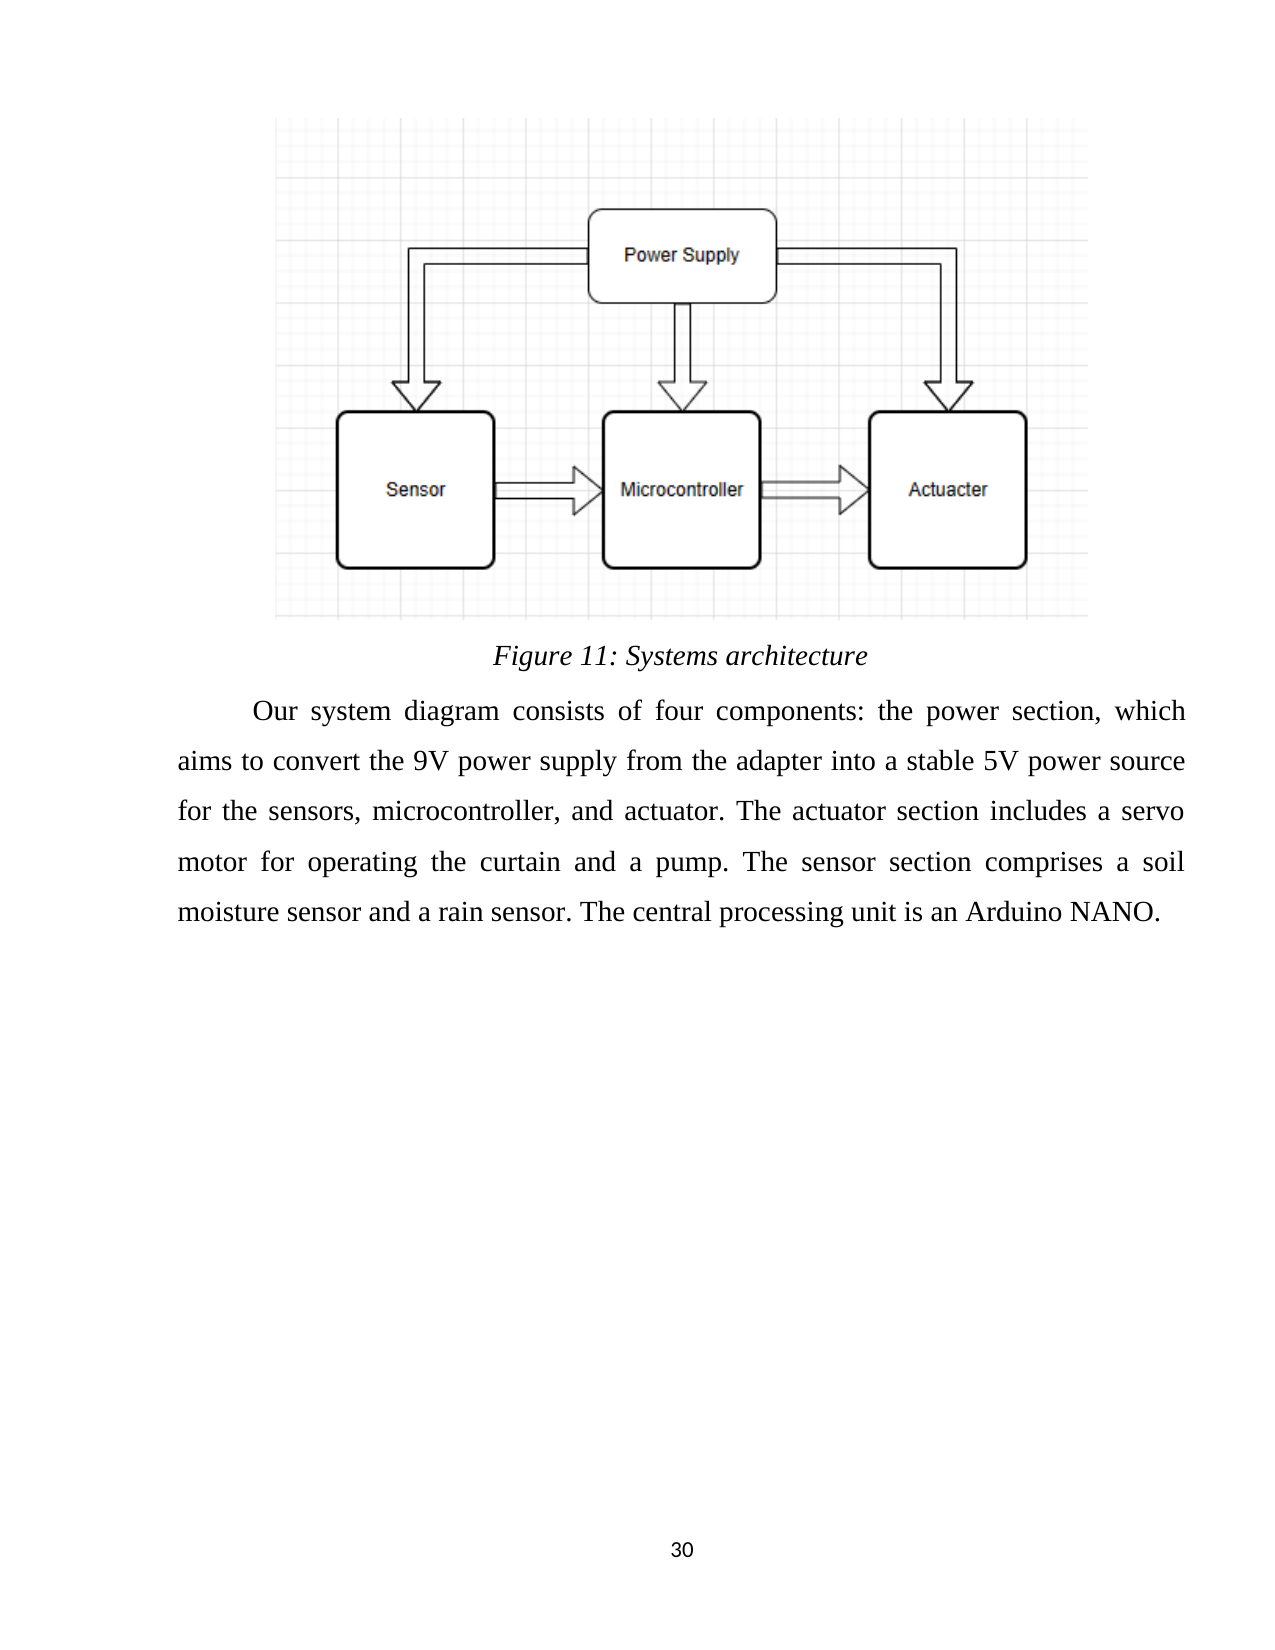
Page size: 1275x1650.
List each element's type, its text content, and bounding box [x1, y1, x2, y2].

picture [275, 118, 1089, 620]
text Our system diagram consists of four components: the power section, which aims to convert the 9V power supply from the adapter into a stable 5V power source for the sensors, microcontroller, and actuator. The actuator section includes a servo motor for operating the curtain and a pump. The sensor section comprises a soil moisture sensor and a rain sensor. The central processing unit is an Arduino NANO. [177, 693, 1186, 928]
text Figure 11: Systems architecture [177, 638, 1186, 672]
